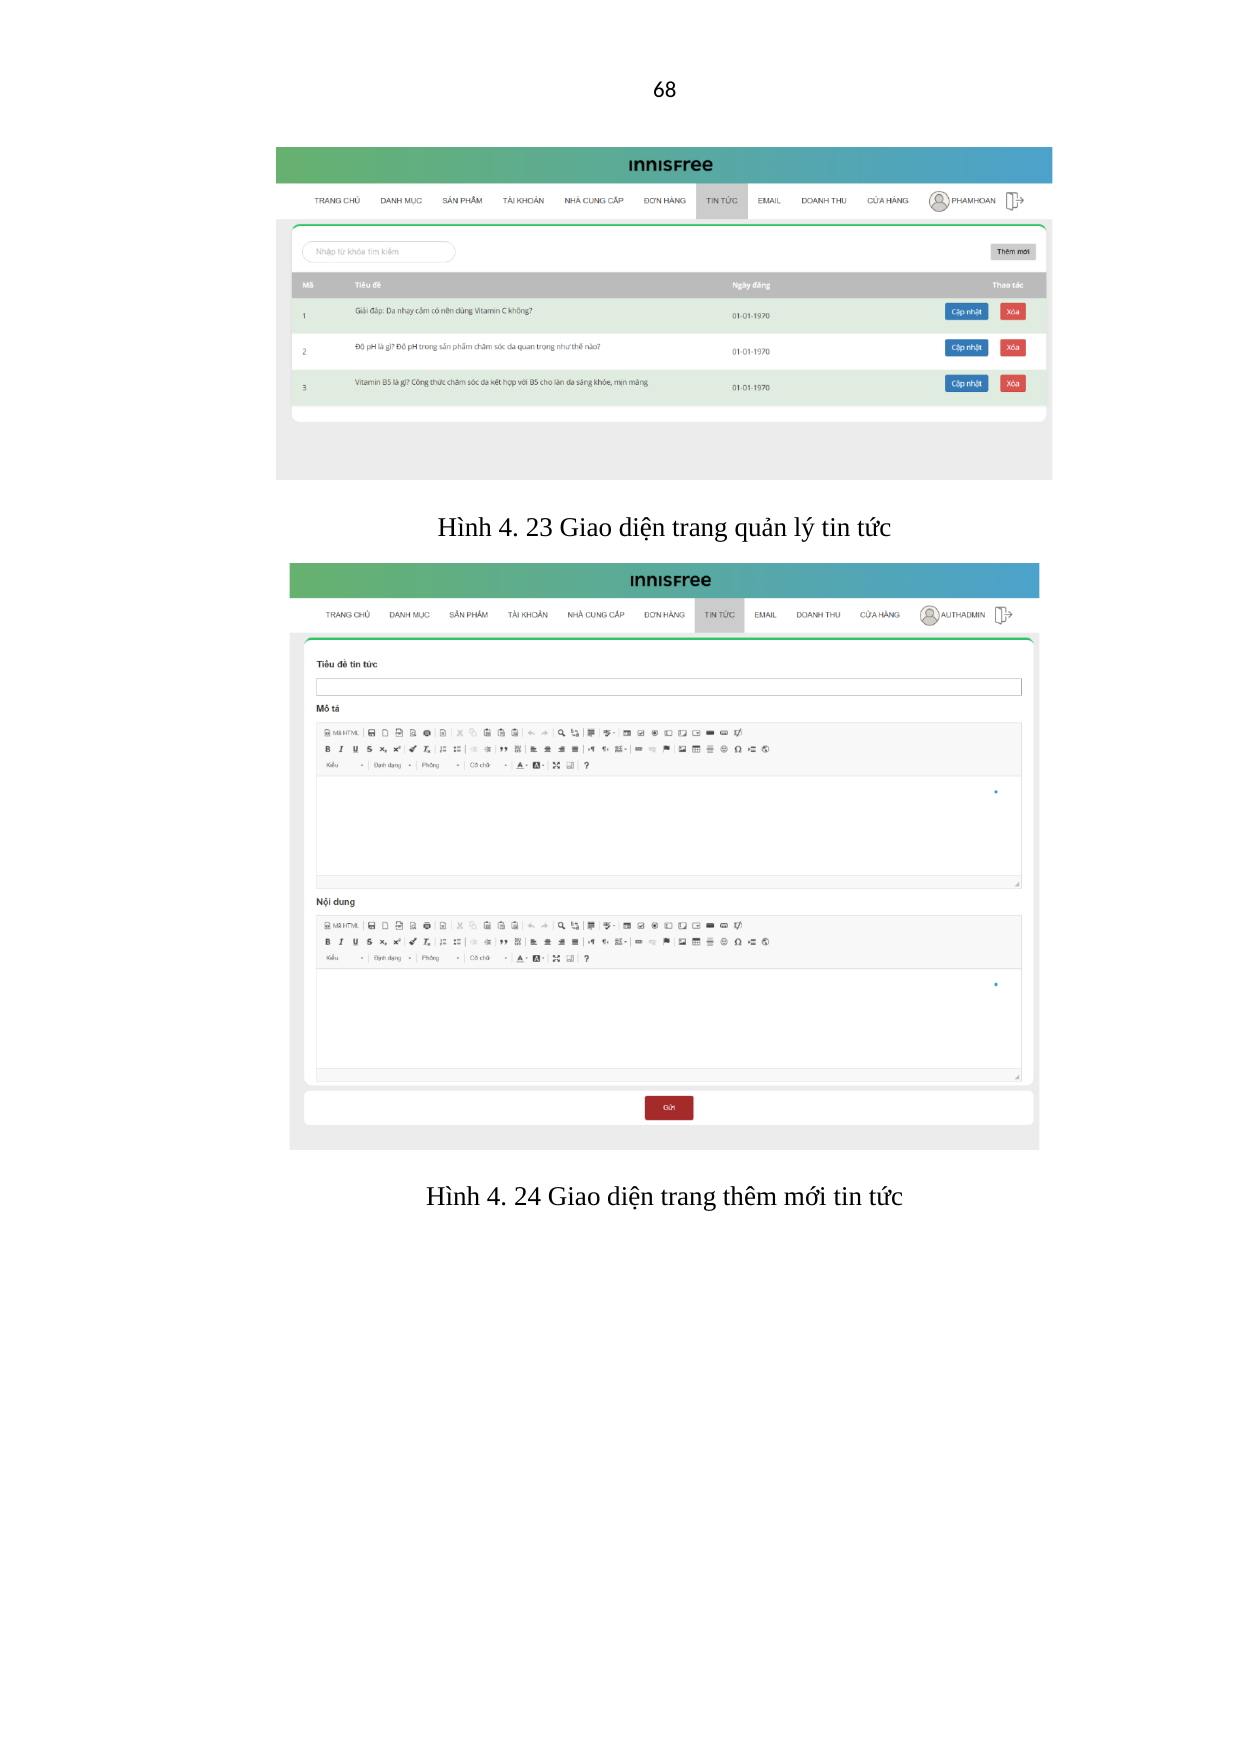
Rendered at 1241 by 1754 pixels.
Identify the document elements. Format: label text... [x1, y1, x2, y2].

text Hình 4. 24 Giao diện trang thêm mới tin tức [207, 1180, 1122, 1211]
picture [289, 563, 1040, 1150]
picture [276, 147, 1053, 480]
text Hình 4. 23 Giao diện trang quản lý tin tức [207, 511, 1122, 542]
